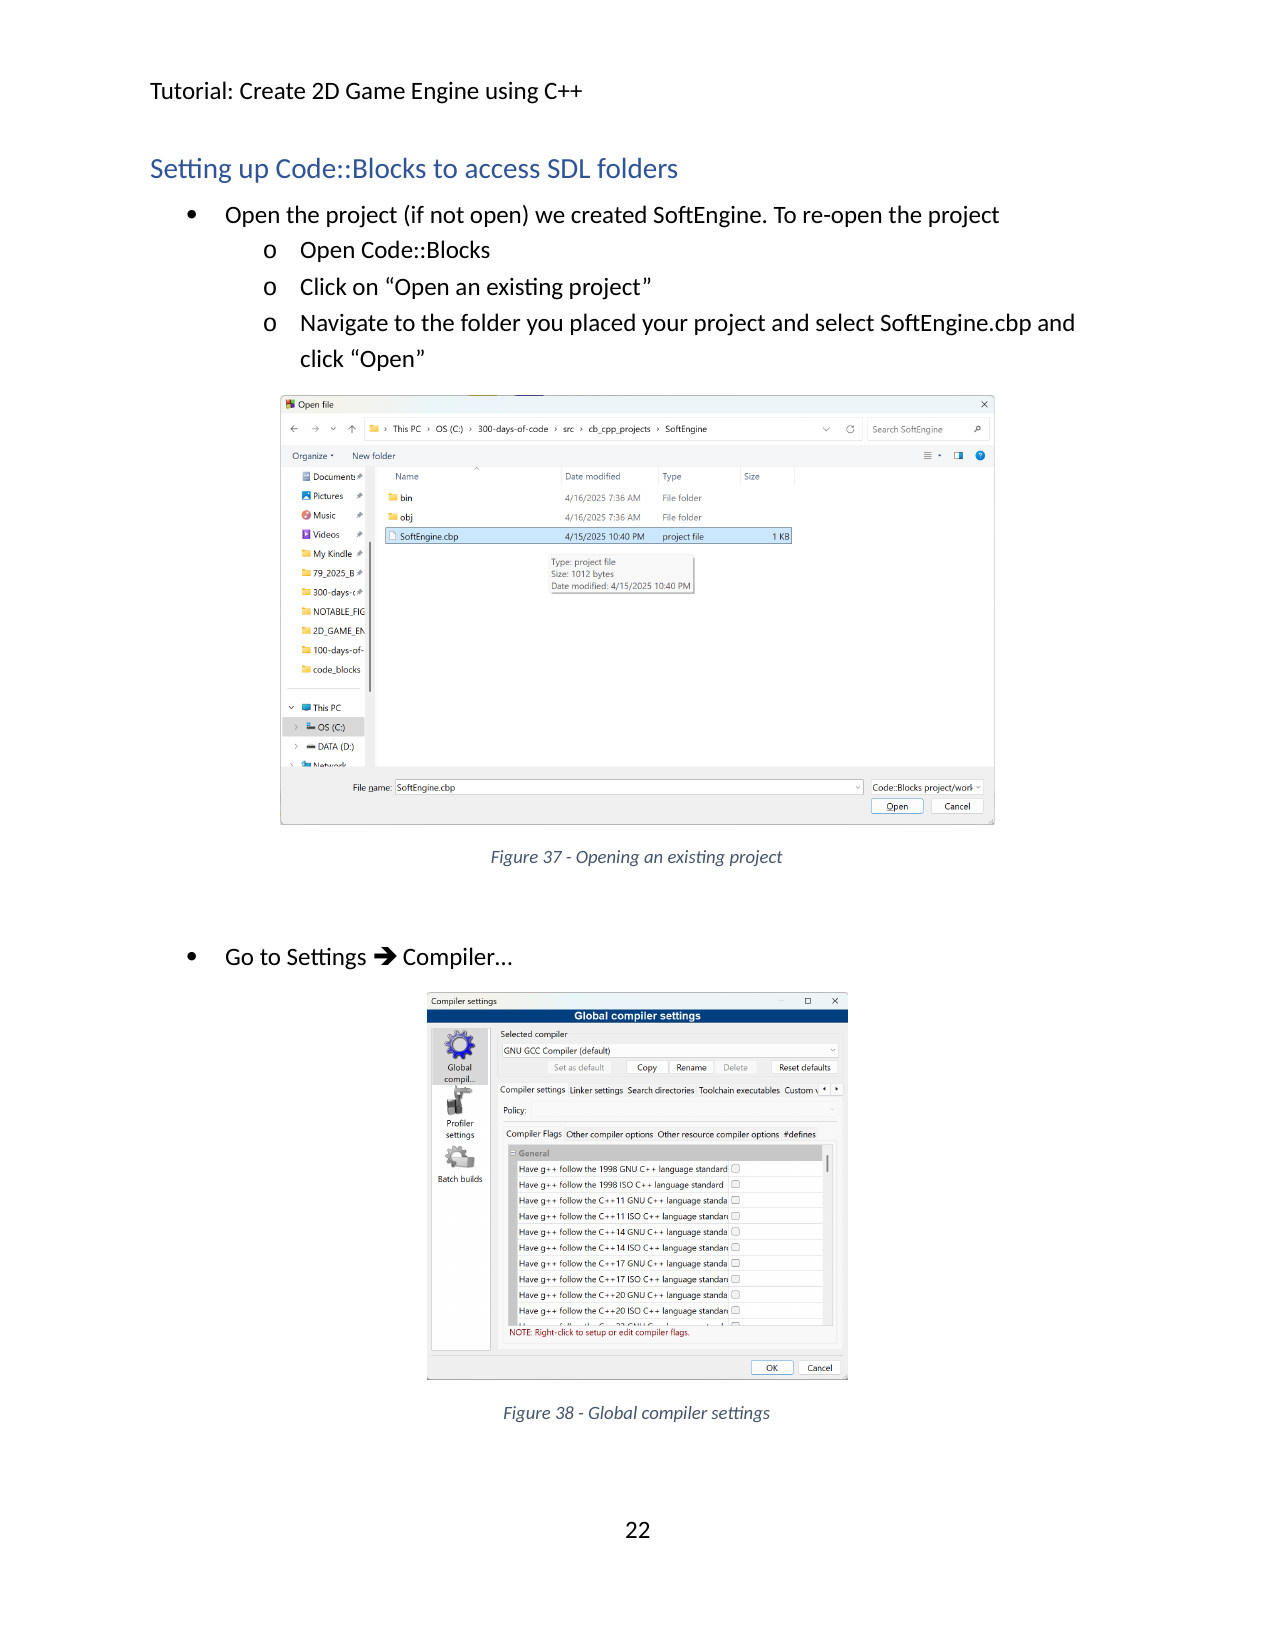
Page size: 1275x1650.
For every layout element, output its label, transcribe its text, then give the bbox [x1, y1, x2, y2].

subtitle Setting up Code::Blocks to access SDL folders [150, 150, 1125, 186]
text Figure 38 - Global compiler settings [150, 1401, 1125, 1424]
list Open the project (if not open) we created SoftEngine. To re-open the project [187, 199, 1125, 230]
list Navigate to the folder you placed your project and select SoftEngine.cbp and click “Open” [262, 307, 1125, 374]
picture [427, 992, 848, 1380]
list Open Code::Blocks [262, 234, 1125, 266]
text Figure 37 - Opening an existing project [150, 846, 1125, 868]
list Go to Settings Compiler… [187, 941, 1125, 972]
picture [280, 395, 995, 825]
list Click on “Open an existing project” [262, 271, 1125, 302]
